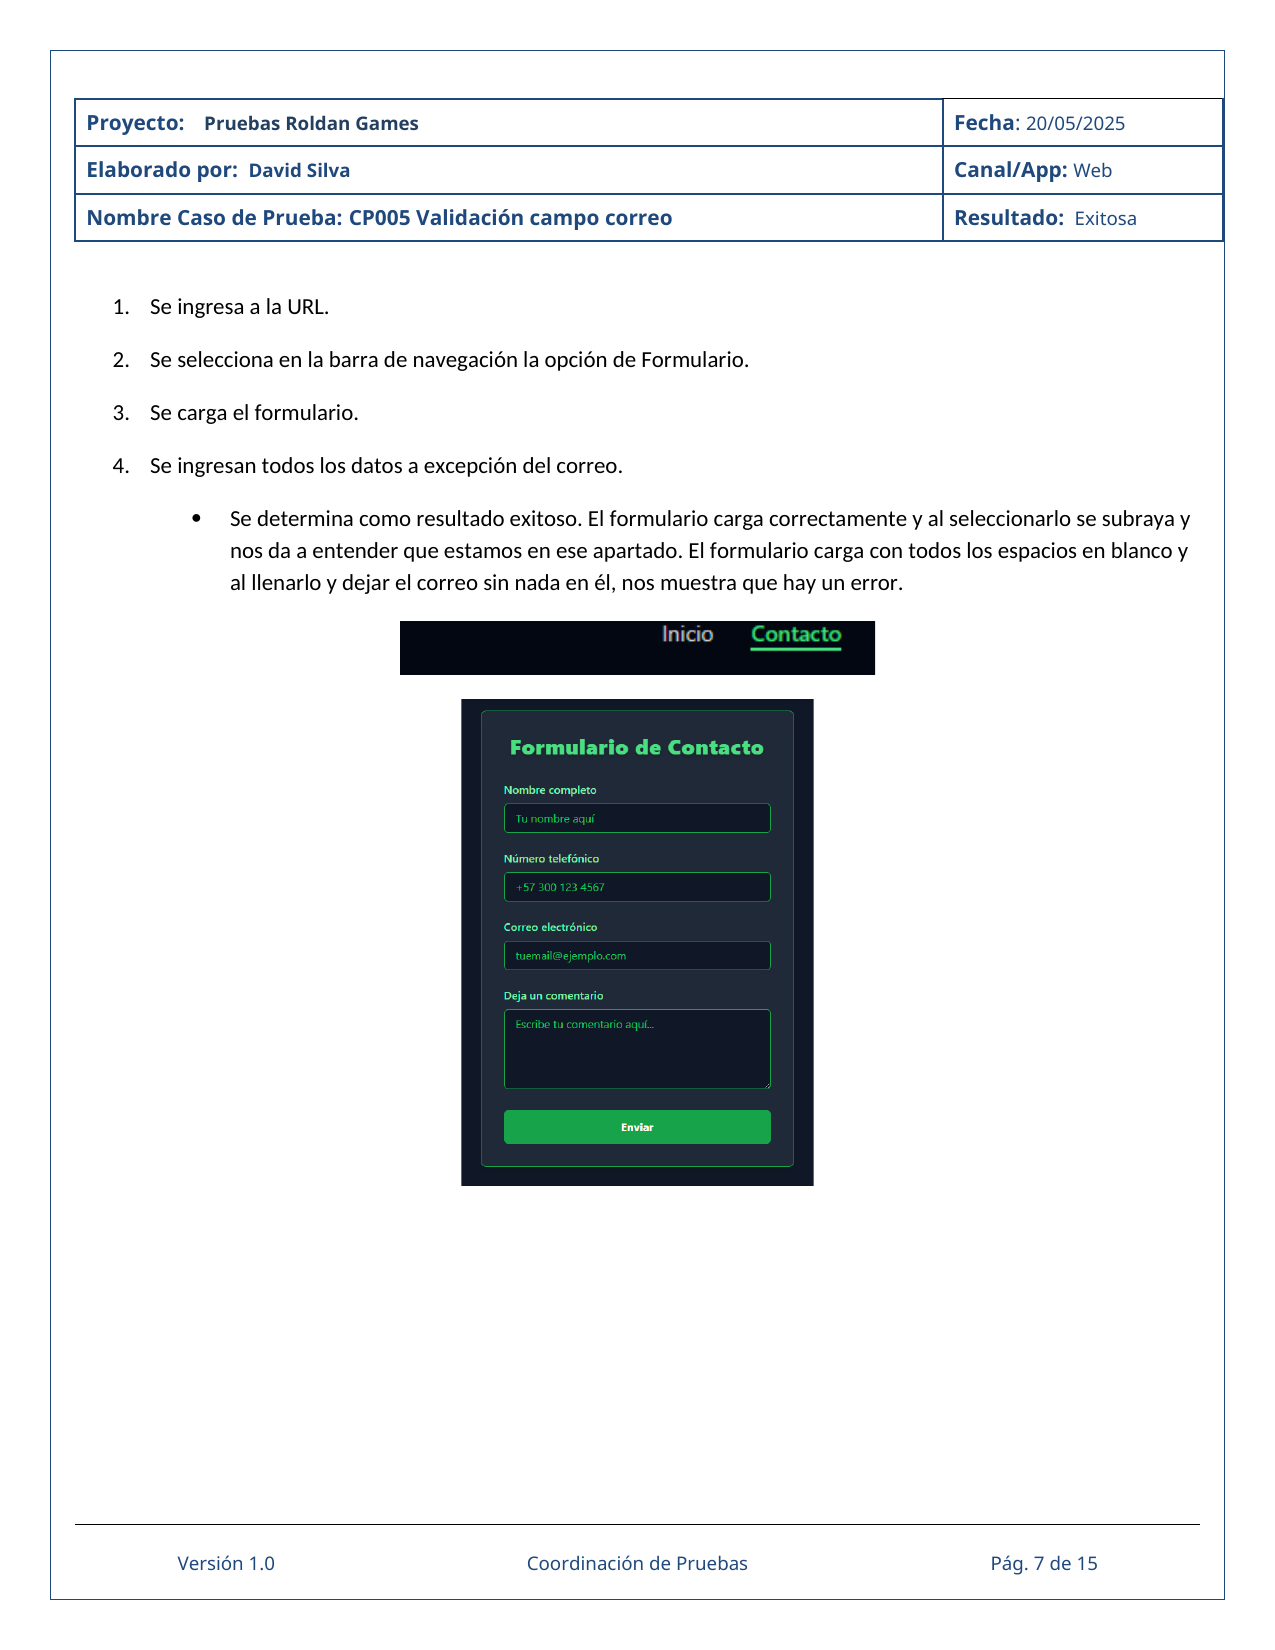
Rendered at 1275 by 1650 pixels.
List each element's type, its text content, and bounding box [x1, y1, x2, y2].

table_cell Resultado: Exitosa [944, 195, 1222, 240]
table_cell Canal/App: Web [944, 147, 1222, 192]
picture [400, 621, 876, 675]
list Se ingresa a la URL. [112, 292, 1200, 320]
table_header Proyecto: Pruebas Roldan Games [76, 100, 942, 145]
list Se carga el formulario. [112, 398, 1200, 426]
table_header Fecha: 20/05/2025 [944, 99, 1222, 145]
list Se determina como resultado exitoso. El formulario carga correctamente y al seleccionarlo se subraya y nos da a entender que estamos en ese apartado. El formulario carga con todos los espacios en blanco y al llenarlo y dejar el correo sin nada en él, nos muestra que hay un error. [192, 504, 1200, 597]
table_cell Elaborado por: David Silva [76, 147, 942, 192]
picture [461, 699, 814, 1186]
list Se ingresan todos los datos a excepción del correo. [112, 451, 1200, 479]
table_cell Nombre Caso de Prueba: CP005 Validación campo correo [76, 195, 942, 240]
list Se selecciona en la barra de navegación la opción de Formulario. [112, 345, 1200, 373]
